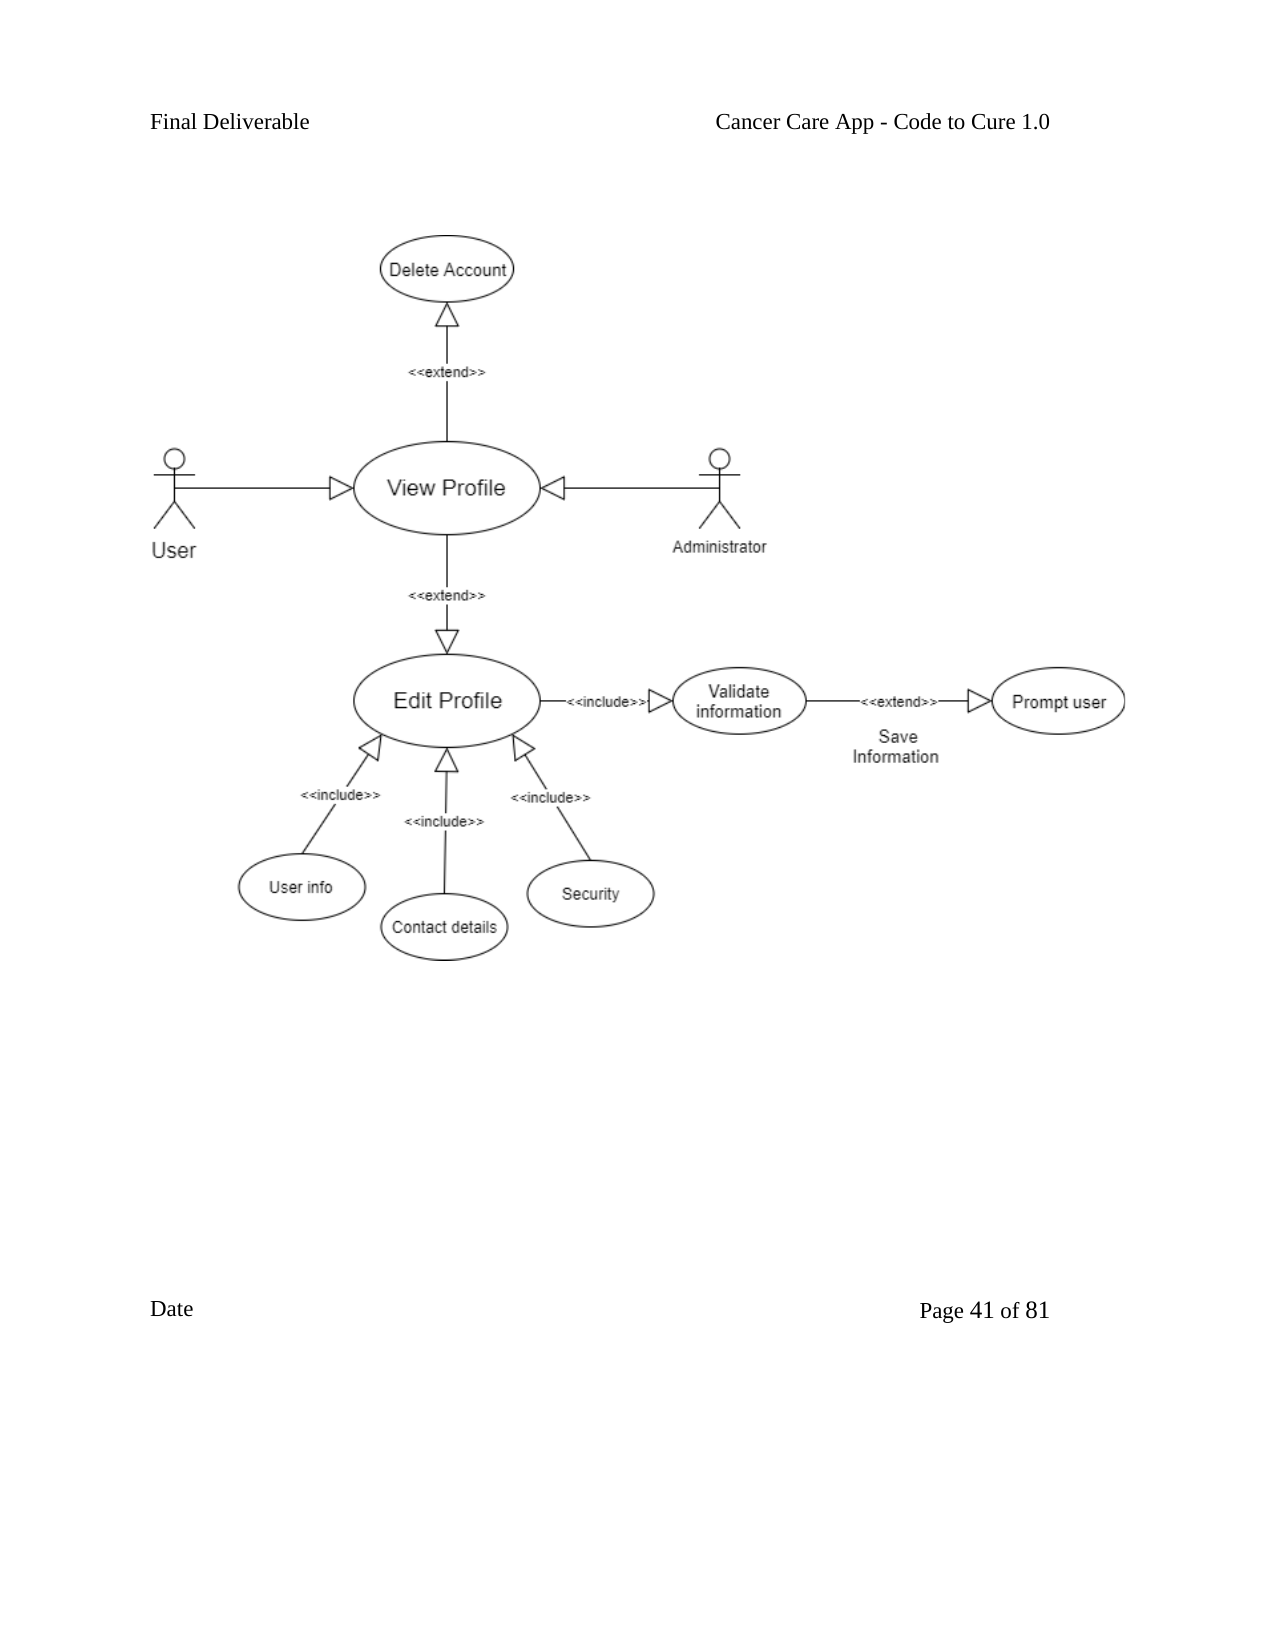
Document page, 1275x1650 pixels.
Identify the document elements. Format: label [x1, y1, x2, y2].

picture [150, 235, 1125, 961]
